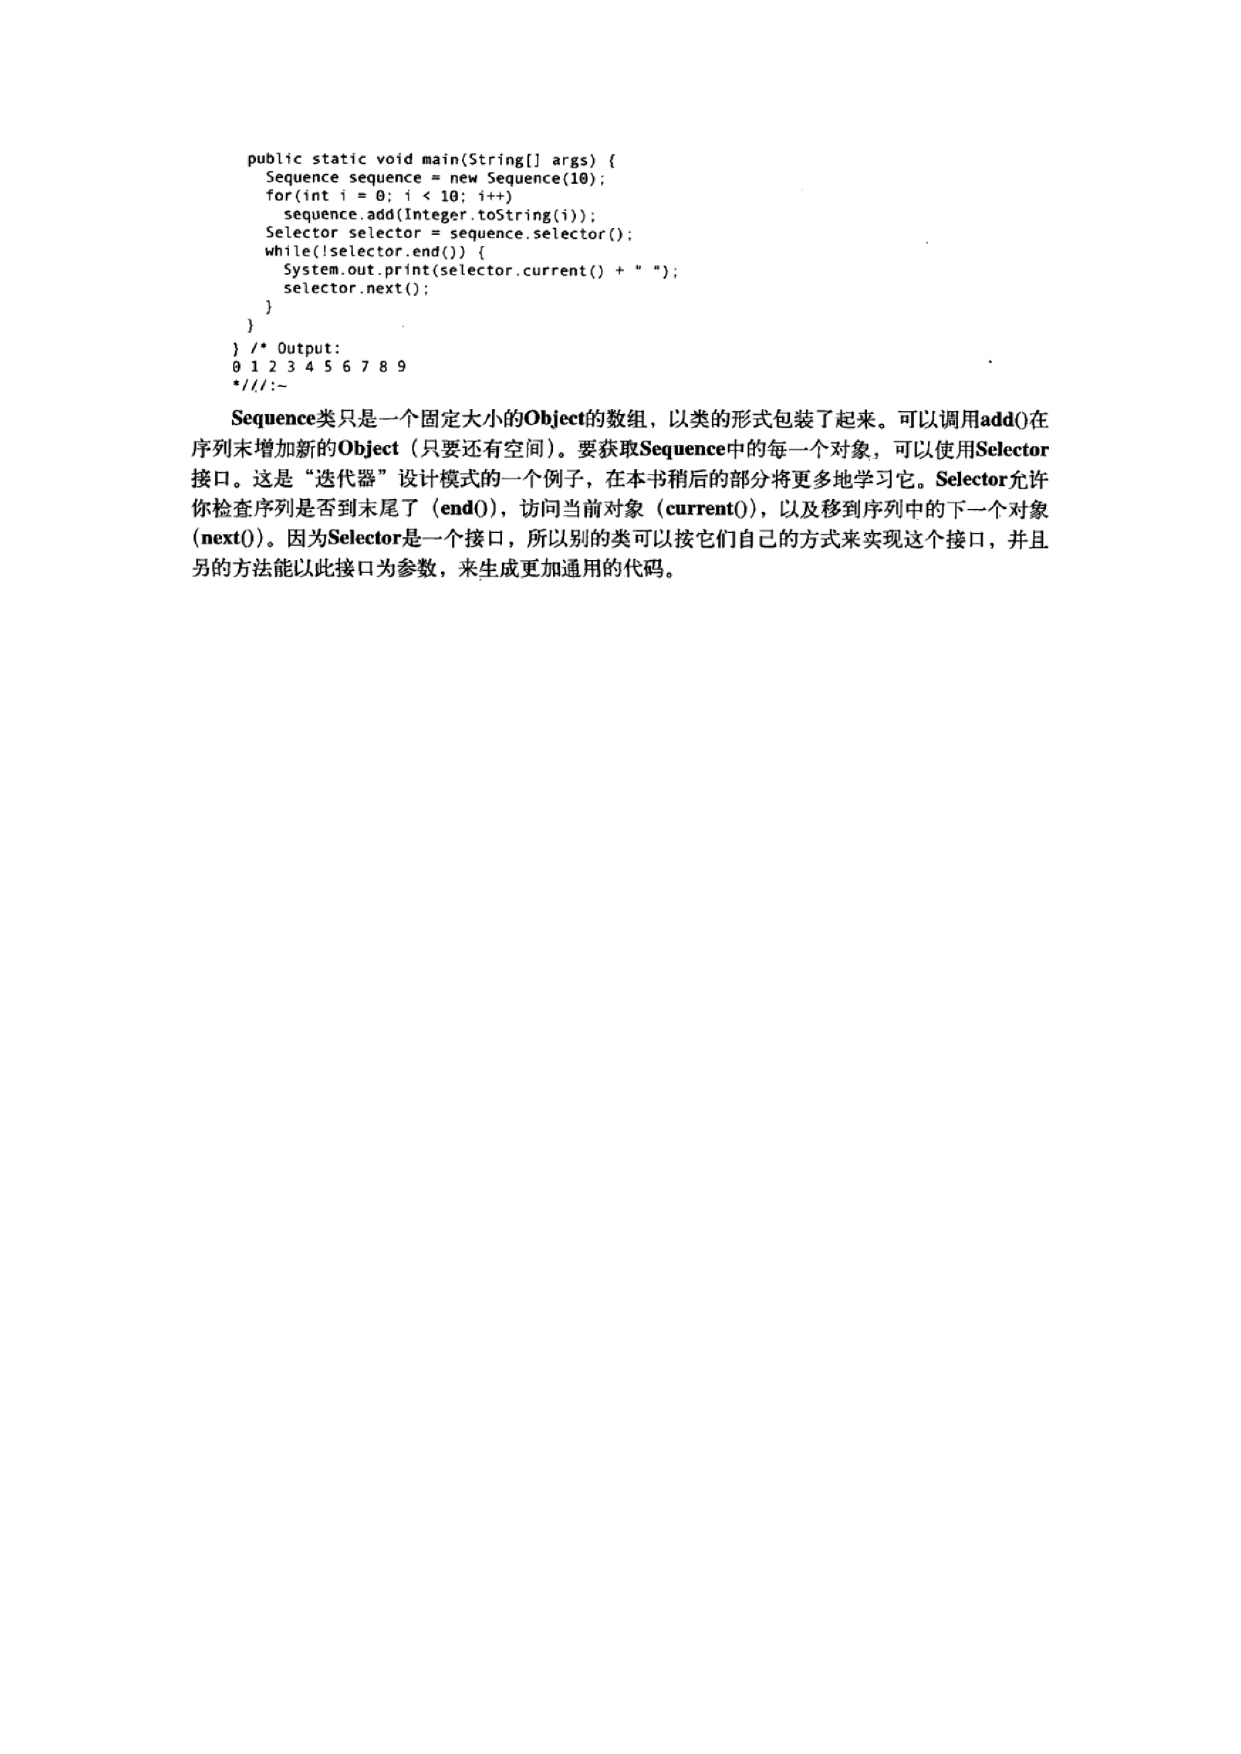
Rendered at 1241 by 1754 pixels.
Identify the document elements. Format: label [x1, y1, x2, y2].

picture [187, 150, 1053, 581]
